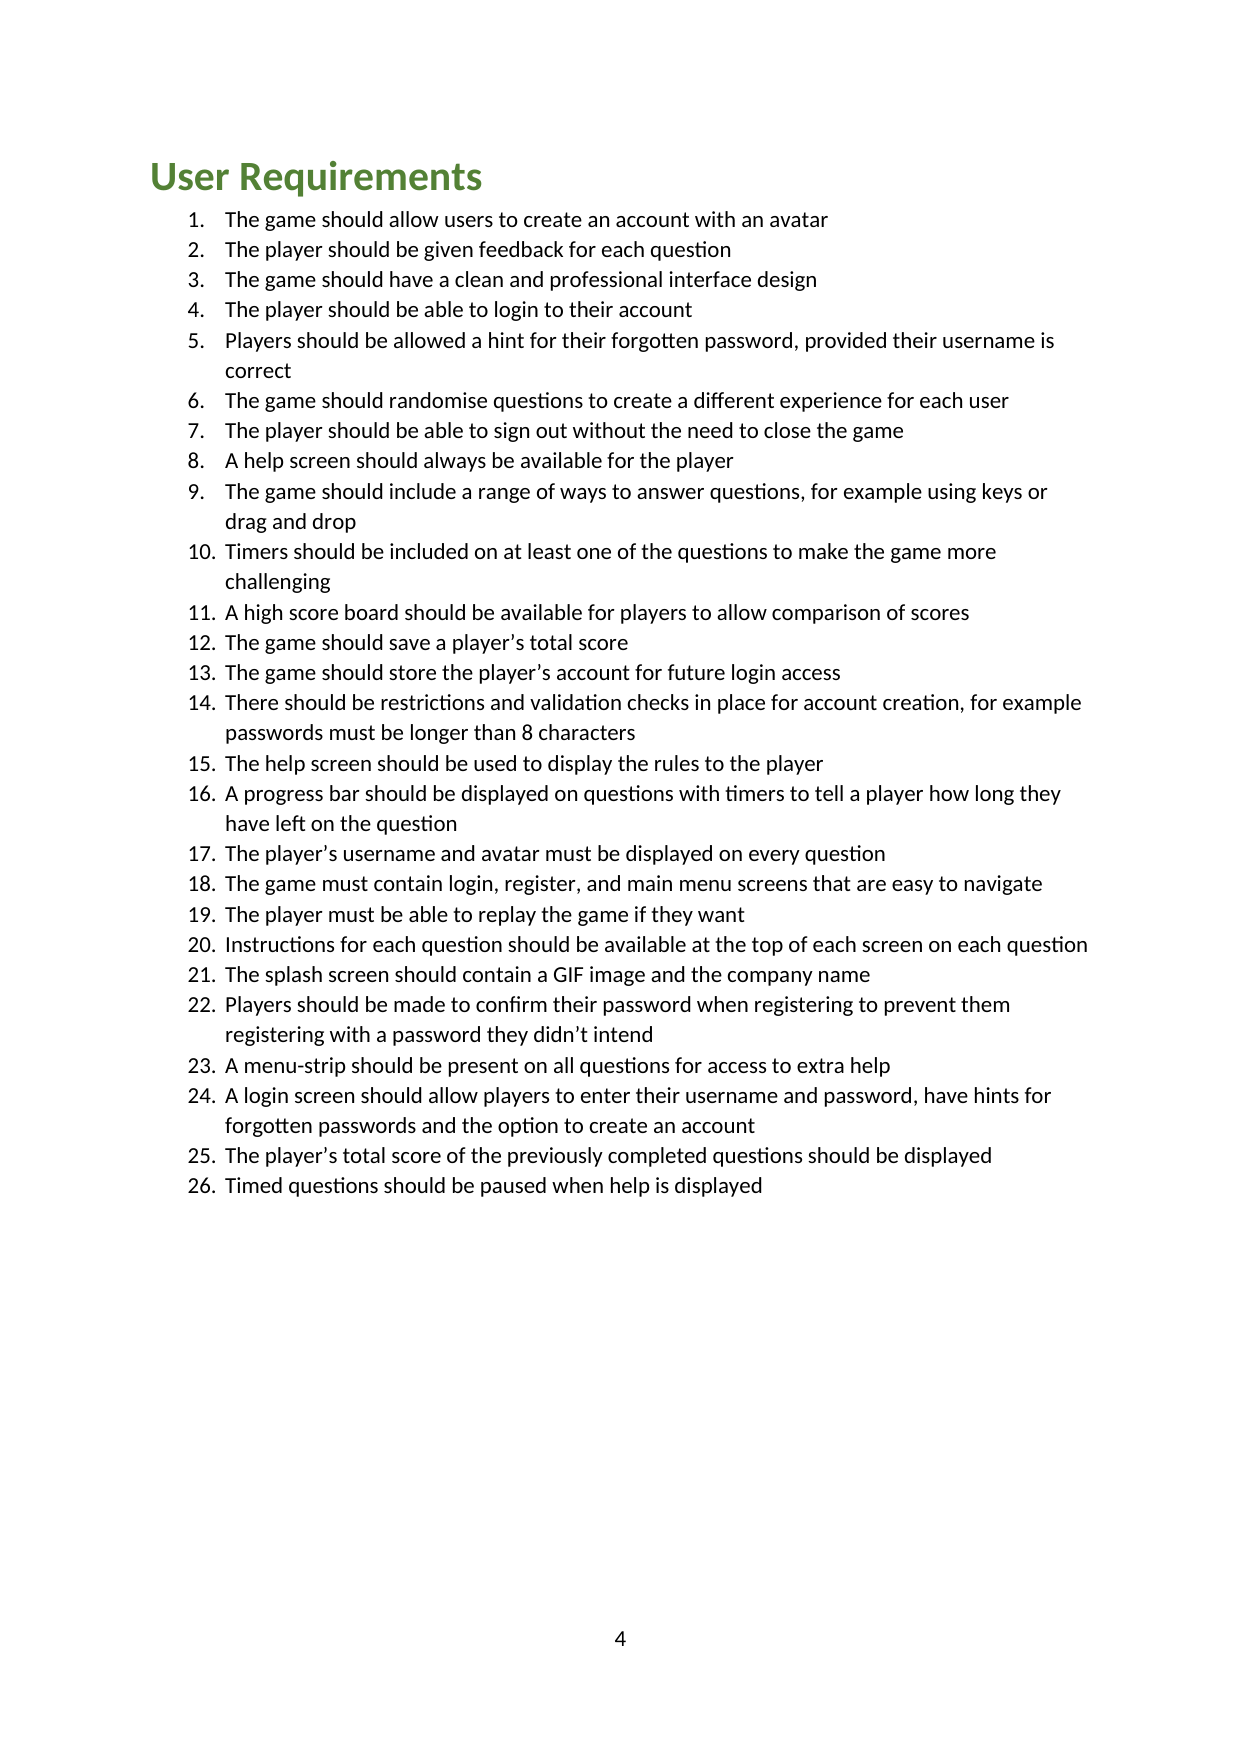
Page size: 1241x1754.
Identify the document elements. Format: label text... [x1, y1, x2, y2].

list Players should be made to confirm their password when registering to prevent them registering with a password they didn’t intend [187, 990, 1090, 1048]
list The game should include a range of ways to answer questions, for example using keys or drag and drop [187, 477, 1090, 535]
list A menu-strip should be present on all questions for access to extra help [187, 1051, 1090, 1079]
list A progress bar should be displayed on questions with timers to tell a player how long they have left on the question [187, 779, 1090, 837]
list The splash screen should contain a GIF image and the company name [187, 960, 1090, 988]
list The game should save a player’s total score [187, 628, 1090, 656]
subtitle User Requirements [150, 150, 1090, 201]
list Timed questions should be paused when help is displayed [187, 1172, 1090, 1199]
list The game should have a clean and professional interface design [187, 265, 1090, 293]
list The game should allow users to create an account with an avatar [187, 205, 1090, 233]
list The game should randomise questions to create a different experience for each user [187, 386, 1090, 414]
list Instructions for each question should be available at the top of each screen on each question [187, 930, 1090, 958]
list A help screen should always be available for the player [187, 447, 1090, 474]
list The player should be able to sign out without the need to close the game [187, 416, 1090, 444]
list The game should store the player’s account for future login access [187, 658, 1090, 686]
list The help screen should be used to display the rules to the player [187, 749, 1090, 777]
list The player must be able to replay the game if they want [187, 900, 1090, 928]
list Timers should be included on at least one of the questions to make the game more challenging [187, 537, 1090, 595]
list A login screen should allow players to enter their username and password, have hints for forgotten passwords and the option to create an account [187, 1081, 1090, 1139]
list The player should be able to login to their account [187, 296, 1090, 323]
list Players should be allowed a hint for their forgotten password, provided their username is correct [187, 326, 1090, 384]
list The player should be given feedback for each question [187, 235, 1090, 263]
list The game must contain login, register, and main menu screens that are easy to navigate [187, 869, 1090, 897]
list A high score board should be available for players to allow comparison of scores [187, 598, 1090, 626]
list There should be restrictions and validation checks in place for account creation, for example passwords must be longer than 8 characters [187, 688, 1090, 746]
list The player’s total score of the previously completed questions should be displayed [187, 1141, 1090, 1169]
list The player’s username and avatar must be displayed on every question [187, 839, 1090, 867]
